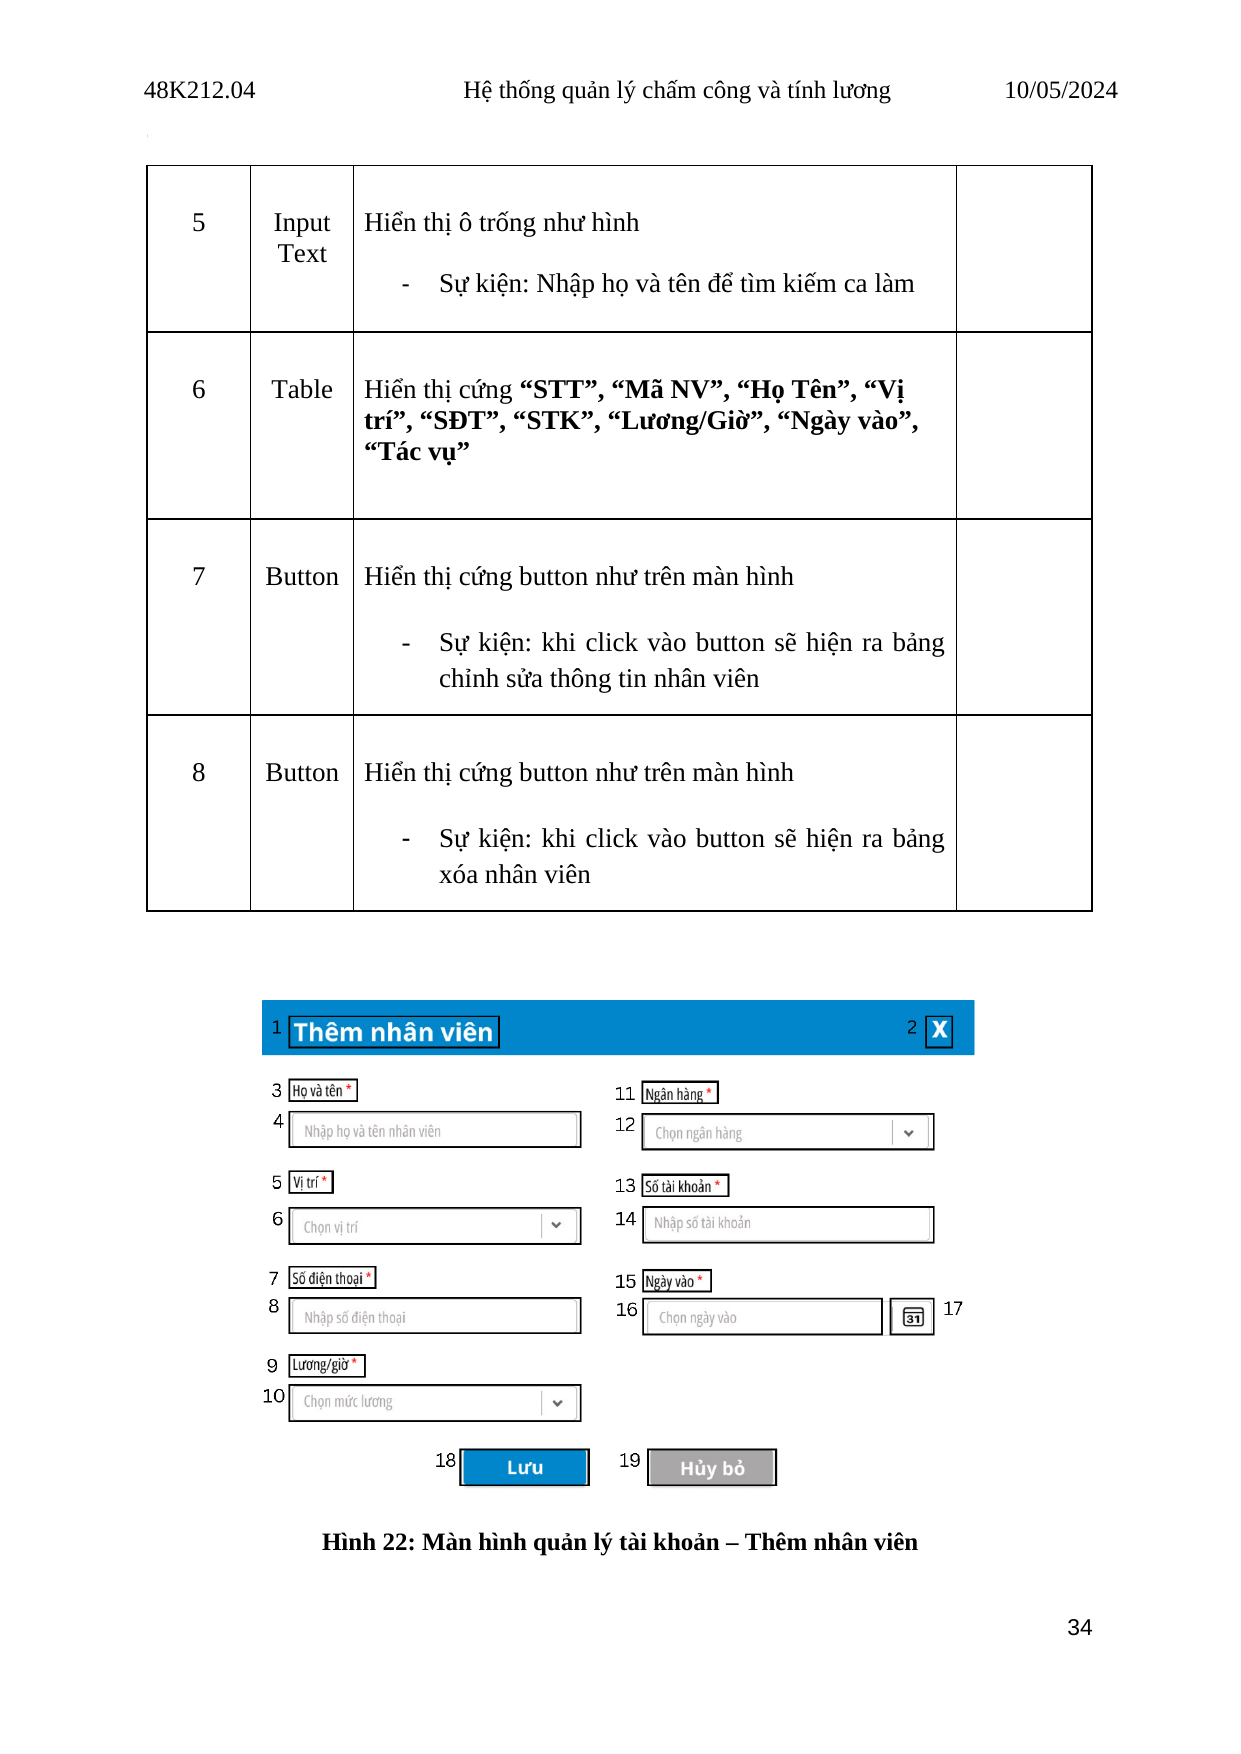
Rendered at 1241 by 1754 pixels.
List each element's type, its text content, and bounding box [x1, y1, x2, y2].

table_cell [957, 520, 1091, 714]
text Hình 22: Màn hình quản lý tài khoản – Thêm nhân viên [148, 1527, 1092, 1556]
table_cell [957, 166, 1091, 331]
picture [341, 1028, 362, 1041]
picture [442, 1028, 454, 1041]
picture [311, 1023, 322, 1041]
picture [295, 1024, 307, 1041]
picture [933, 1021, 946, 1037]
table_cell Hiển thị cứng button như trên màn hình Sự kiện: khi click vào button sẽ hiện ra bảng xóa nhân viên [354, 716, 956, 910]
picture [464, 1028, 476, 1041]
picture [261, 1000, 979, 1498]
picture [479, 1028, 491, 1041]
table_cell [957, 333, 1091, 518]
table_cell Button [251, 520, 353, 714]
table_cell 7 [148, 520, 250, 714]
table_cell Hiển thị cứng button như trên màn hình Sự kiện: khi click vào button sẽ hiện ra bảng chỉnh sửa thông tin nhân viên [354, 520, 956, 714]
table_cell Hiển thị ô trống như hình Sự kiện: Nhập họ và tên để tìm kiếm ca làm [354, 166, 956, 331]
table_cell [957, 716, 1091, 910]
picture [389, 1023, 400, 1041]
picture [420, 1028, 432, 1041]
table_cell Table [251, 333, 353, 518]
table_cell Button [251, 716, 353, 910]
table_cell Input Text [251, 166, 353, 331]
table_cell 8 [148, 716, 250, 910]
picture [372, 1028, 384, 1041]
table_cell 5 [148, 166, 250, 331]
picture [404, 1023, 415, 1041]
table_cell 6 [148, 333, 250, 518]
table_cell Hiển thị cứng “STT”, “Mã NV”, “Họ Tên”, “Vị trí”, “SĐT”, “STK”, “Lương/Giờ”, “Ngày vào”, “Tác vụ” [354, 333, 956, 518]
picture [326, 1028, 338, 1041]
